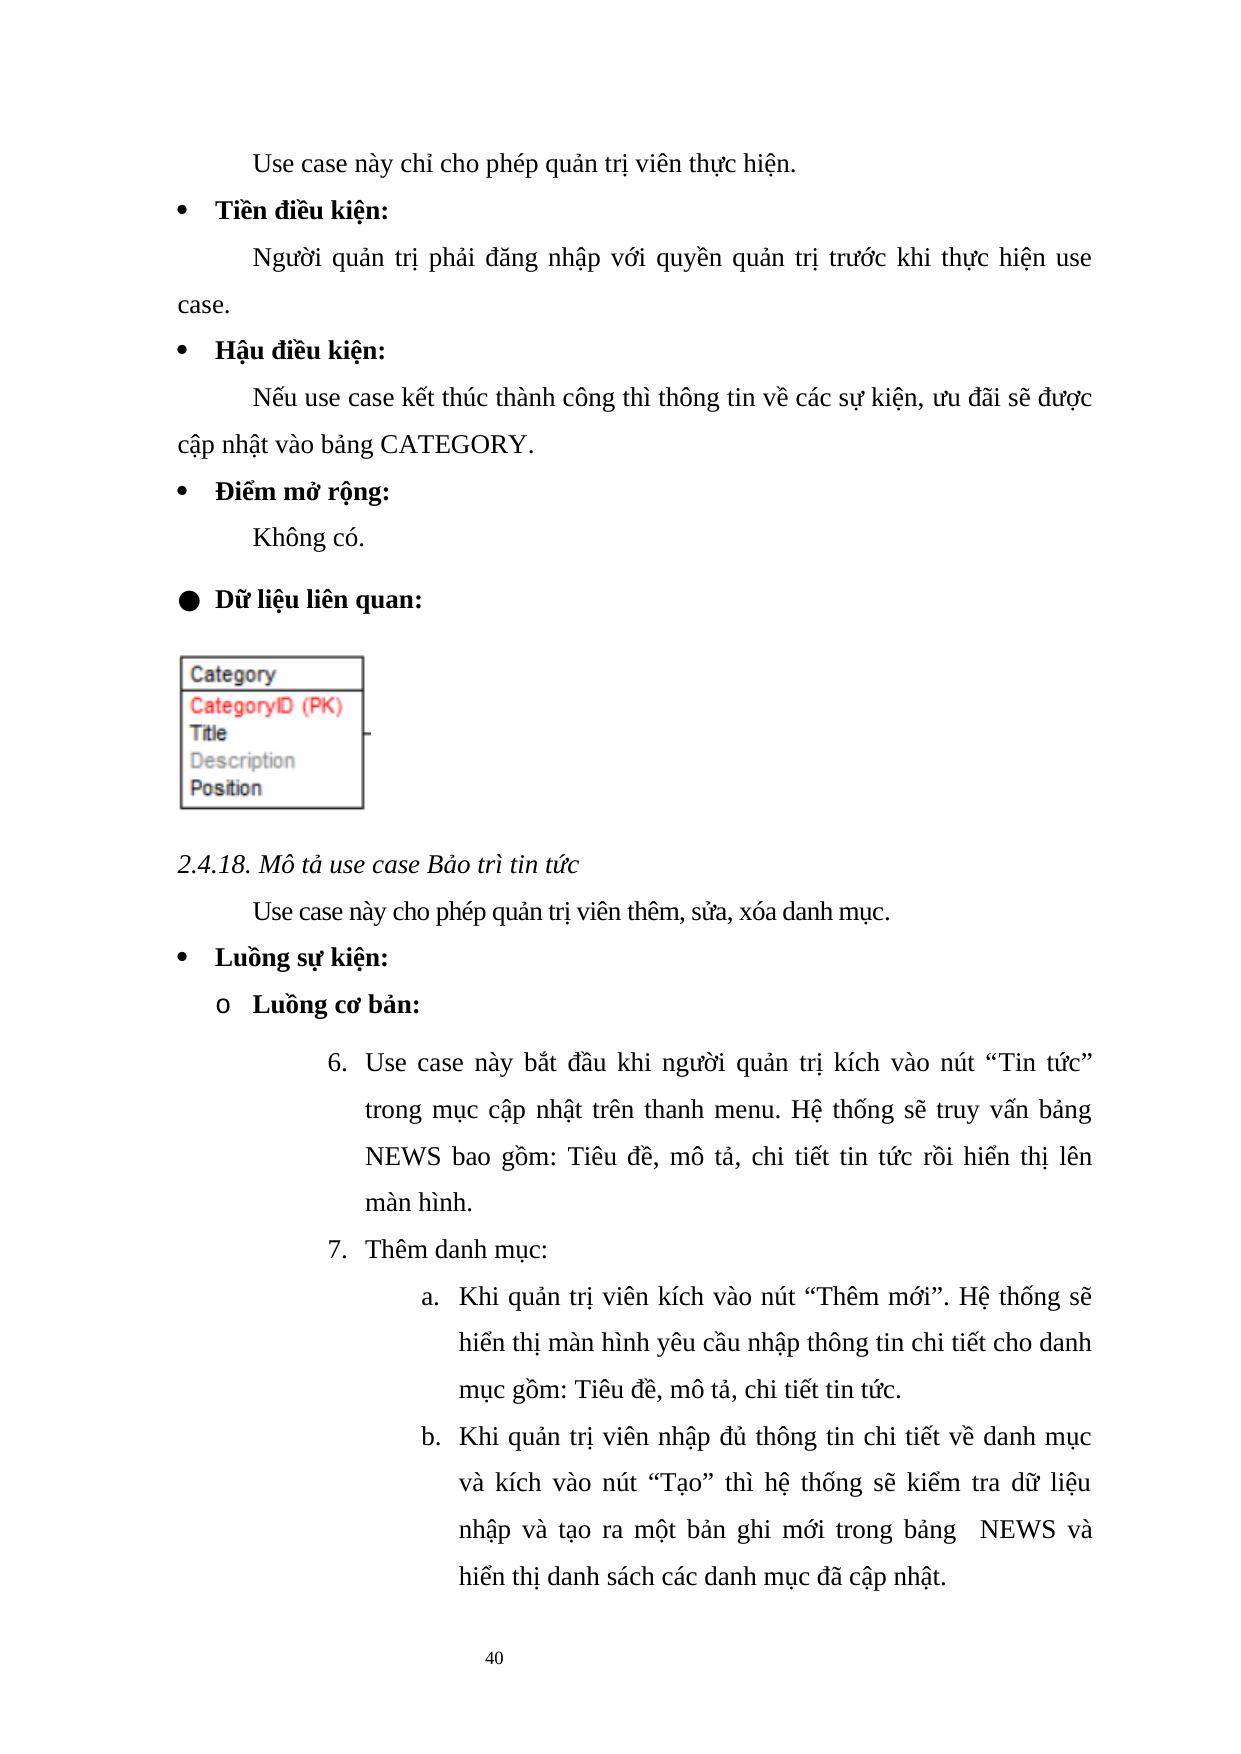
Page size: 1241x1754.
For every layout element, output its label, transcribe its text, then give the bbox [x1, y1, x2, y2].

list Hậu điều kiện: [177, 334, 1093, 366]
list Khi quản trị viên kích vào nút “Thêm mới”. Hệ thống sẽ hiển thị màn hình yêu cầu nhập thông tin chi tiết cho danh mục gồm: Tiêu đề, mô tả, chi tiết tin tức. [421, 1280, 1093, 1404]
list Khi quản trị viên nhập đủ thông tin chi tiết về danh mục và kích vào nút “Tạo” thì hệ thống sẽ kiểm tra dữ liệu nhập và tạo ra một bản ghi mới trong bảng NEWS và hiển thị danh sách các danh mục đã cập nhật. [421, 1420, 1093, 1591]
text Nếu use case kết thúc thành công thì thông tin về các sự kiện, ưu đãi sẽ được cập nhật vào bảng CATEGORY. [177, 381, 1093, 459]
list Dữ liệu liên quan: [177, 568, 1093, 624]
text Người quản trị phải đăng nhập với quyền quản trị trước khi thực hiện use case. [177, 241, 1093, 319]
text Không có. [177, 522, 1093, 553]
list Điểm mở rộng: [177, 475, 1093, 506]
text Use case này cho phép quản trị viên thêm, sửa, xóa danh mục. [177, 894, 1093, 926]
list Thêm danh mục: [327, 1233, 1093, 1264]
list Luồng cơ bản: [215, 988, 1093, 1022]
text 2.4.18. Mô tả use case Bảo trì tin tức [177, 848, 1093, 879]
picture [177, 651, 371, 819]
list Use case này bắt đầu khi người quản trị kích vào nút “Tin tức” trong mục cập nhật trên thanh menu. Hệ thống sẽ truy vấn bảng NEWS bao gồm: Tiêu đề, mô tả, chi tiết tin tức rồi hiển thị lên màn hình. [327, 1047, 1093, 1218]
list Luồng sự kiện: [177, 941, 1093, 972]
list Tiền điều kiện: [177, 194, 1093, 226]
text Use case này chỉ cho phép quản trị viên thực hiện. [215, 148, 1093, 179]
